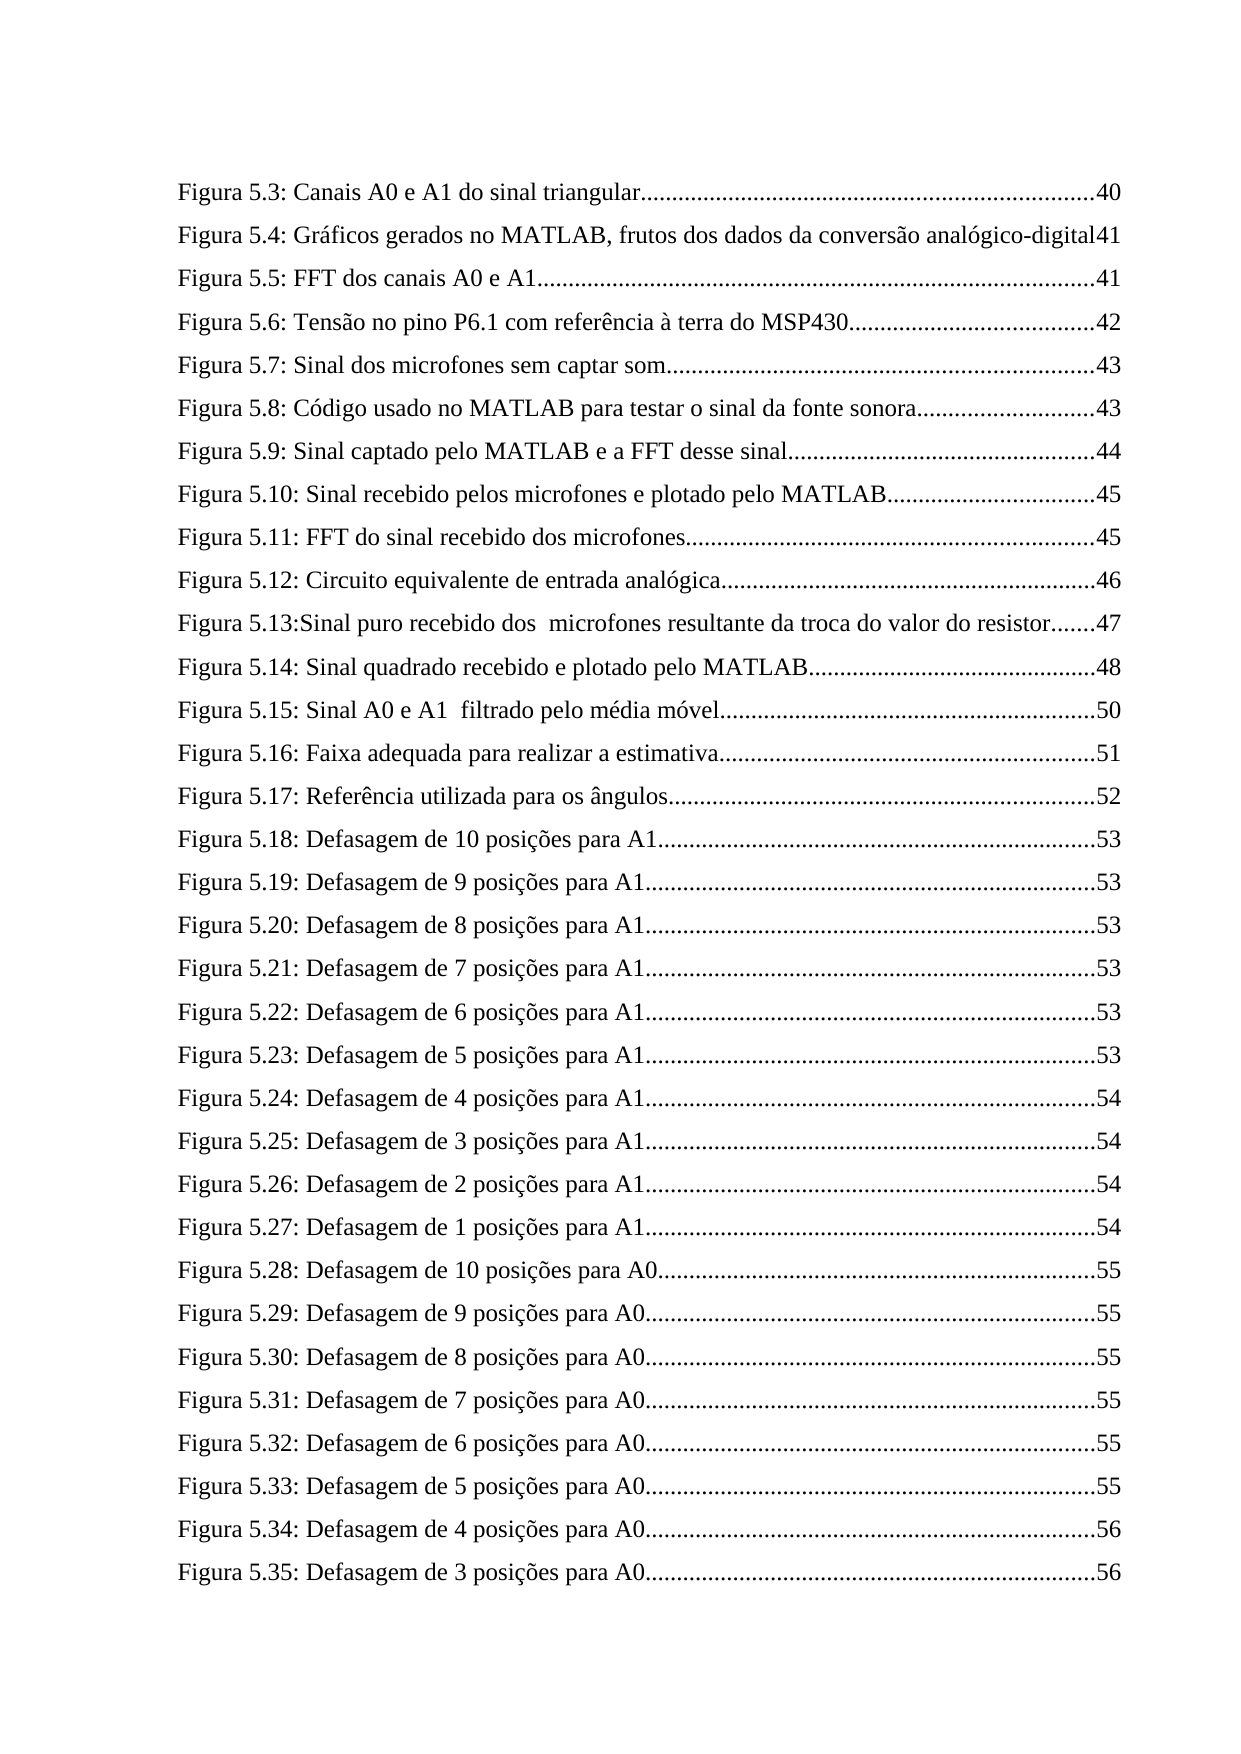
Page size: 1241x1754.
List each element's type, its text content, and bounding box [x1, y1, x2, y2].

text Figura 5.34: Defasagem de 4 posições para A0 56 [177, 1514, 1122, 1543]
text Figura 5.30: Defasagem de 8 posições para A0 55 [177, 1342, 1122, 1370]
text Figura 5.15: Sinal A0 e A1 filtrado pelo média móvel 50 [177, 695, 1122, 723]
text Figura 5.22: Defasagem de 6 posições para A1 53 [177, 997, 1122, 1025]
text Figura 5.16: Faixa adequada para realizar a estimativa 51 [177, 738, 1122, 767]
text Figura 5.20: Defasagem de 8 posições para A1 53 [177, 910, 1122, 939]
text Figura 5.11: FFT do sinal recebido dos microfones 45 [177, 522, 1122, 551]
text Figura 5.24: Defasagem de 4 posições para A1 54 [177, 1083, 1122, 1112]
text Figura 5.7: Sinal dos microfones sem captar som 43 [177, 350, 1122, 378]
text Figura 5.32: Defasagem de 6 posições para A0 55 [177, 1428, 1122, 1457]
text Figura 5.9: Sinal captado pelo MATLAB e a FFT desse sinal 44 [177, 436, 1122, 465]
text Figura 5.28: Defasagem de 10 posições para A0 55 [177, 1255, 1122, 1284]
text Figura 5.12: Circuito equivalente de entrada analógica 46 [177, 565, 1122, 594]
text Figura 5.26: Defasagem de 2 posições para A1 54 [177, 1169, 1122, 1198]
text Figura 5.31: Defasagem de 7 posições para A0 55 [177, 1385, 1122, 1413]
text Figura 5.3: Canais A0 e A1 do sinal triangular 40 [177, 177, 1122, 206]
text Figura 5.27: Defasagem de 1 posições para A1 54 [177, 1212, 1122, 1241]
text Figura 5.23: Defasagem de 5 posições para A1 53 [177, 1040, 1122, 1068]
text Figura 5.18: Defasagem de 10 posições para A1 53 [177, 824, 1122, 853]
text Figura 5.29: Defasagem de 9 posições para A0 55 [177, 1298, 1122, 1327]
text Figura 5.6: Tensão no pino P6.1 com referência à terra do MSP430 42 [177, 307, 1122, 335]
text Figura 5.5: FFT dos canais A0 e A1 41 [177, 263, 1122, 292]
text Figura 5.17: Referência utilizada para os ângulos 52 [177, 781, 1122, 810]
text Figura 5.25: Defasagem de 3 posições para A1 54 [177, 1126, 1122, 1155]
text Figura 5.19: Defasagem de 9 posições para A1 53 [177, 867, 1122, 896]
text Figura 5.10: Sinal recebido pelos microfones e plotado pelo MATLAB 45 [177, 479, 1122, 508]
text Figura 5.4: Gráficos gerados no MATLAB, frutos dos dados da conversão analógico-digital 41 [177, 220, 1122, 249]
text Figura 5.35: Defasagem de 3 posições para A0 56 [177, 1557, 1122, 1586]
text Figura 5.14: Sinal quadrado recebido e plotado pelo MATLAB 48 [177, 652, 1122, 680]
text Figura 5.33: Defasagem de 5 posições para A0 55 [177, 1471, 1122, 1500]
text Figura 5.8: Código usado no MATLAB para testar o sinal da fonte sonora 43 [177, 393, 1122, 422]
text Figura 5.21: Defasagem de 7 posições para A1 53 [177, 953, 1122, 982]
text Figura 5.13:Sinal puro recebido dos microfones resultante da troca do valor do resistor 47 [177, 608, 1122, 637]
